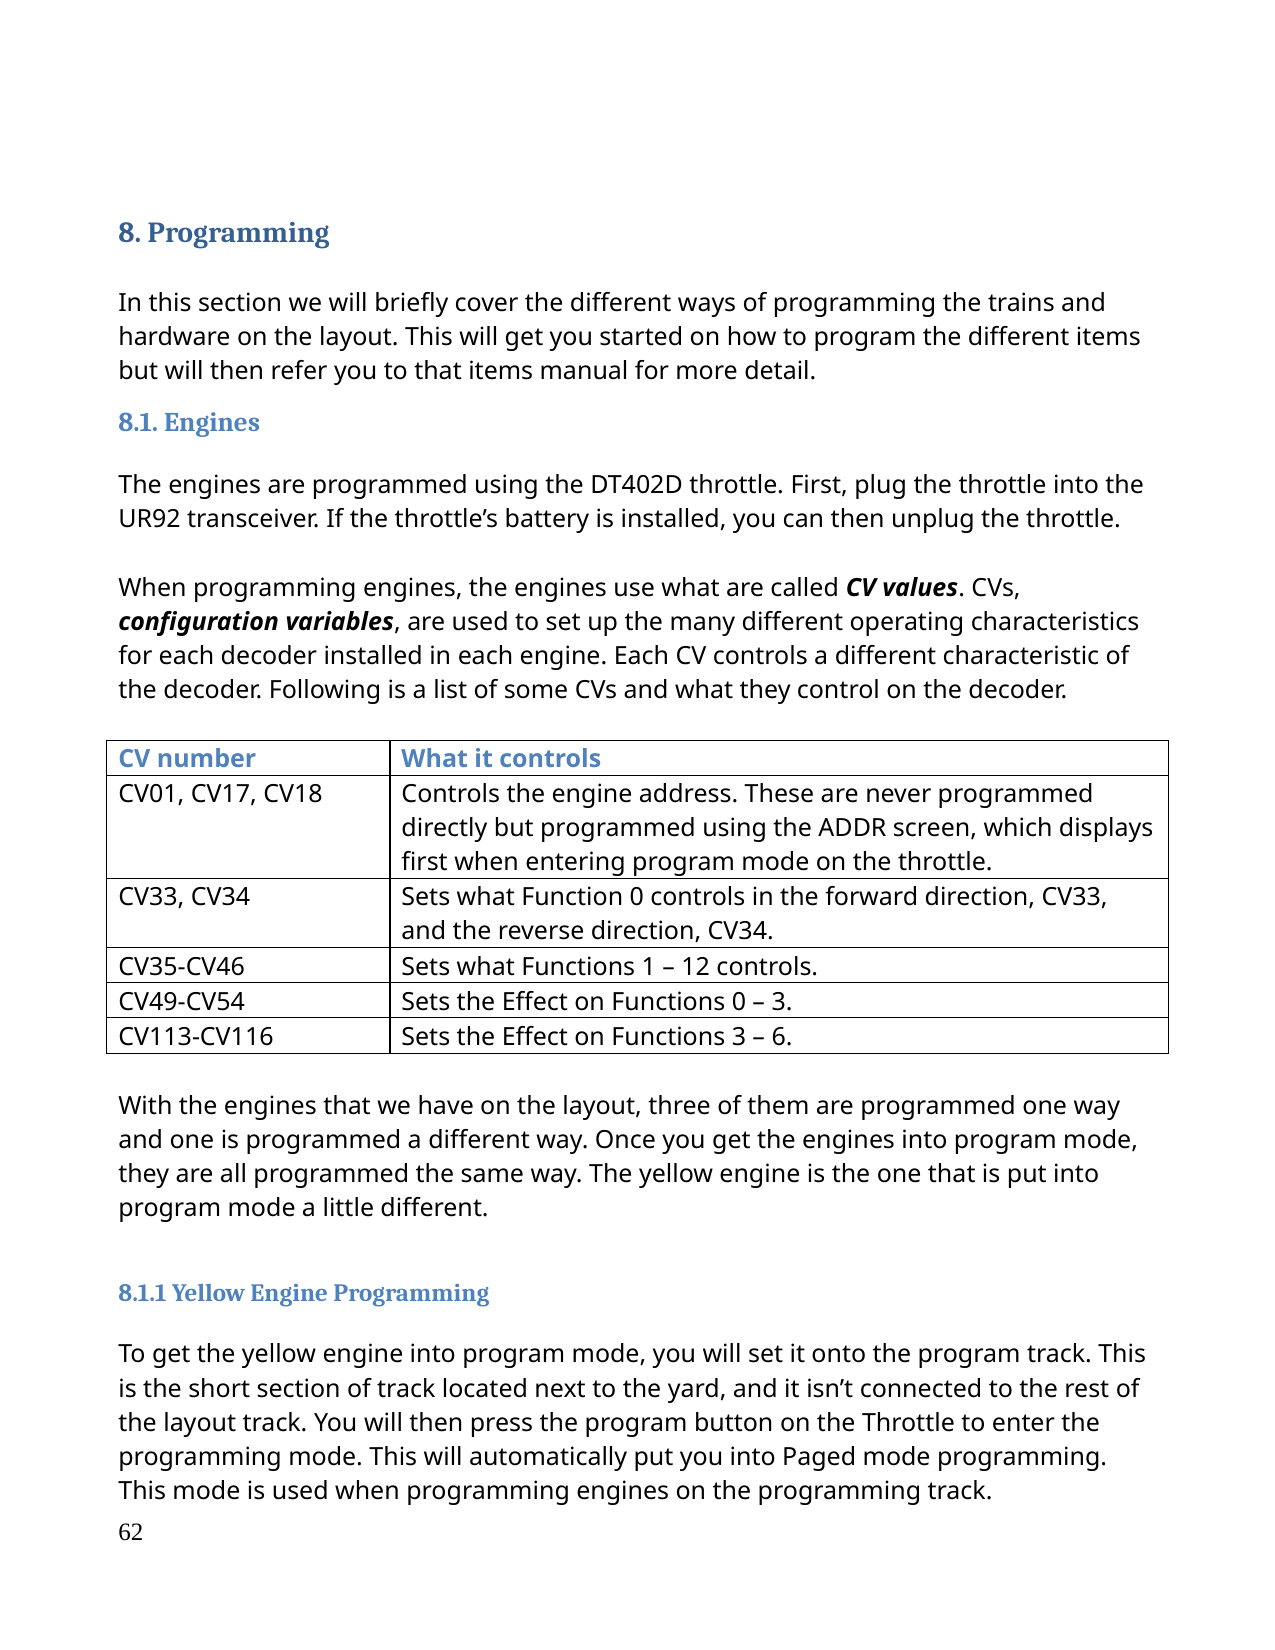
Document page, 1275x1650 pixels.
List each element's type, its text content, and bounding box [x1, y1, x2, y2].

subtitle 8.1. Engines [118, 407, 1157, 438]
subtitle 8.1.1 Yellow Engine Programming [118, 1279, 1157, 1307]
table_cell Controls the engine address. These are never programmed directly but programmed using the ADDR screen, which displays first when entering program mode on the throttle. [391, 776, 1168, 878]
table_cell CV49-CV54 [107, 983, 389, 1017]
table_cell Sets what Functions 1 – 12 controls. [391, 948, 1168, 982]
text The engines are programmed using the DT402D throttle. First, plug the throttle into the UR92 transceiver. If the throttle’s battery is installed, you can then unplug the throttle. [118, 467, 1157, 535]
table_cell CV33, CV34 [107, 879, 389, 947]
text In this section we will briefly cover the different ways of programming the trains and hardware on the layout. This will get you started on how to program the different items but will then refer you to that items manual for more detail. [118, 284, 1157, 386]
table_cell Sets the Effect on Functions 0 – 3. [391, 983, 1168, 1017]
subtitle 8. Programming [118, 217, 1157, 250]
table_cell CV113-CV116 [107, 1018, 389, 1052]
table_cell CV01, CV17, CV18 [107, 776, 389, 878]
table_header What it controls [391, 741, 1168, 775]
table_cell Sets what Function 0 controls in the forward direction, CV33, and the reverse direction, CV34. [391, 879, 1168, 947]
table_cell Sets the Effect on Functions 3 – 6. [391, 1018, 1168, 1052]
text With the engines that we have on the layout, three of them are programmed one way and one is programmed a different way. Once you get the engines into program mode, they are all programmed the same way. The yellow engine is the one that is put into program mode a little different. [118, 1087, 1157, 1224]
table_cell CV35-CV46 [107, 948, 389, 982]
table_header CV number [107, 741, 389, 775]
text When programming engines, the engines use what are called CV values. CVs, configuration variables, are used to set up the many different operating characteristics for each decoder installed in each engine. Each CV controls a different characteristic of the decoder. Following is a list of some CVs and what they control on the decoder. [118, 569, 1157, 706]
text To get the yellow engine into program mode, you will set it onto the program track. This is the short section of track located next to the yard, and it isn’t connected to the rest of the layout track. You will then press the program button on the Throttle to enter the programming mode. This will automatically put you into Paged mode programming. This mode is used when programming engines on the programming track. [118, 1336, 1157, 1506]
